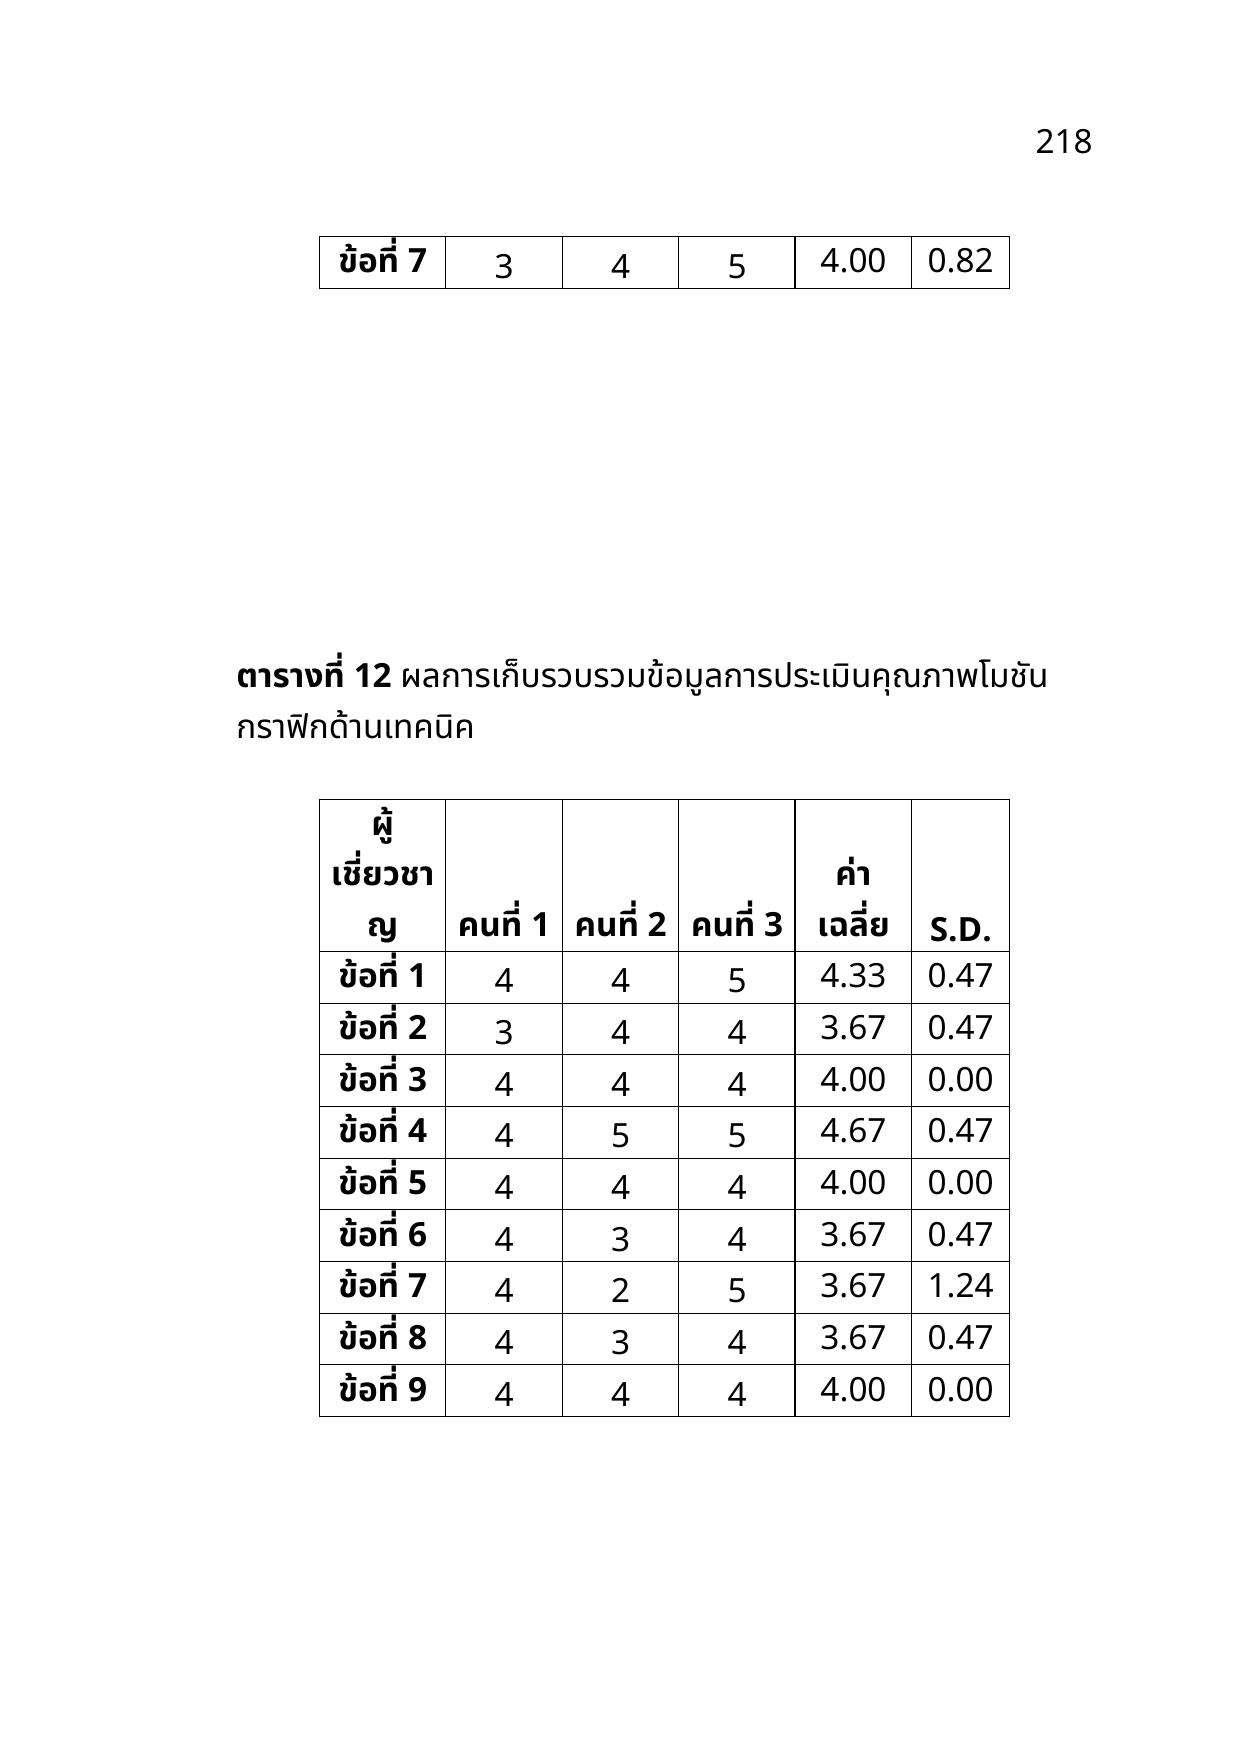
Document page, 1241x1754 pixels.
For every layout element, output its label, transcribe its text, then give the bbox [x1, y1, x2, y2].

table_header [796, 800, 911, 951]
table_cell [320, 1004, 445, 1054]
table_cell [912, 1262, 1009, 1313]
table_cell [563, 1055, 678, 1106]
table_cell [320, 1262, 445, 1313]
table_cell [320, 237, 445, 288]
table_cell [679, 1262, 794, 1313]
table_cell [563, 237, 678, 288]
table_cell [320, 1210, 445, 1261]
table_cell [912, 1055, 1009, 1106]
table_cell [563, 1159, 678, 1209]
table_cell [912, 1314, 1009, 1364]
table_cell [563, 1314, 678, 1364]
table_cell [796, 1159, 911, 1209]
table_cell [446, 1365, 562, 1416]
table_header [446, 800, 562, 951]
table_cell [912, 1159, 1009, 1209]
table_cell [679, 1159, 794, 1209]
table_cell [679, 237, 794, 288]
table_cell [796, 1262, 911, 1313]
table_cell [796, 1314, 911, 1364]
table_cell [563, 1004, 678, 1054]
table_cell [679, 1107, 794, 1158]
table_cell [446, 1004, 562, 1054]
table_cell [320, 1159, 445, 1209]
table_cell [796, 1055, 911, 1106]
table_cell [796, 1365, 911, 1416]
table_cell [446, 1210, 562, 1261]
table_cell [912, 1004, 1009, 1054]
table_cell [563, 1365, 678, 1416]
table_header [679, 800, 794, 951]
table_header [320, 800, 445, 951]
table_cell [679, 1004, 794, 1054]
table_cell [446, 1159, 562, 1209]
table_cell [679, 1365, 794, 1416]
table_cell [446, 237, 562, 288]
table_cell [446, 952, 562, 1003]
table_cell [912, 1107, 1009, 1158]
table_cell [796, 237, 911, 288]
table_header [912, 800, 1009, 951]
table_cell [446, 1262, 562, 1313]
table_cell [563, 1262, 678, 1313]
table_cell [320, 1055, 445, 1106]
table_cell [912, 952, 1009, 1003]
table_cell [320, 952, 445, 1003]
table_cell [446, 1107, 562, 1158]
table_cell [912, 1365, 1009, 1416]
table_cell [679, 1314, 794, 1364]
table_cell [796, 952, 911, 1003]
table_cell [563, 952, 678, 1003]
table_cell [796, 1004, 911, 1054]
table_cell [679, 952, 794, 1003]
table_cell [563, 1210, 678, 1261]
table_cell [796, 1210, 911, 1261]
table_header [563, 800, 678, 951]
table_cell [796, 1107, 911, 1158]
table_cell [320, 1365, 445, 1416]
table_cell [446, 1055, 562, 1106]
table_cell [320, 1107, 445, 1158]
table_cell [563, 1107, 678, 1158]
text ตารางที่ 12 ผลการเก็บรวบรวมข้อมูลการประเมินคุณภาพโมชันกราฟิกด้านเทคนิค [236, 652, 1092, 753]
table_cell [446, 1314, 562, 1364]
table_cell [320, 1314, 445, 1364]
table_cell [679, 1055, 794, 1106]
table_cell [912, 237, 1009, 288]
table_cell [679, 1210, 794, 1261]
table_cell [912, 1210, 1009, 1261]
